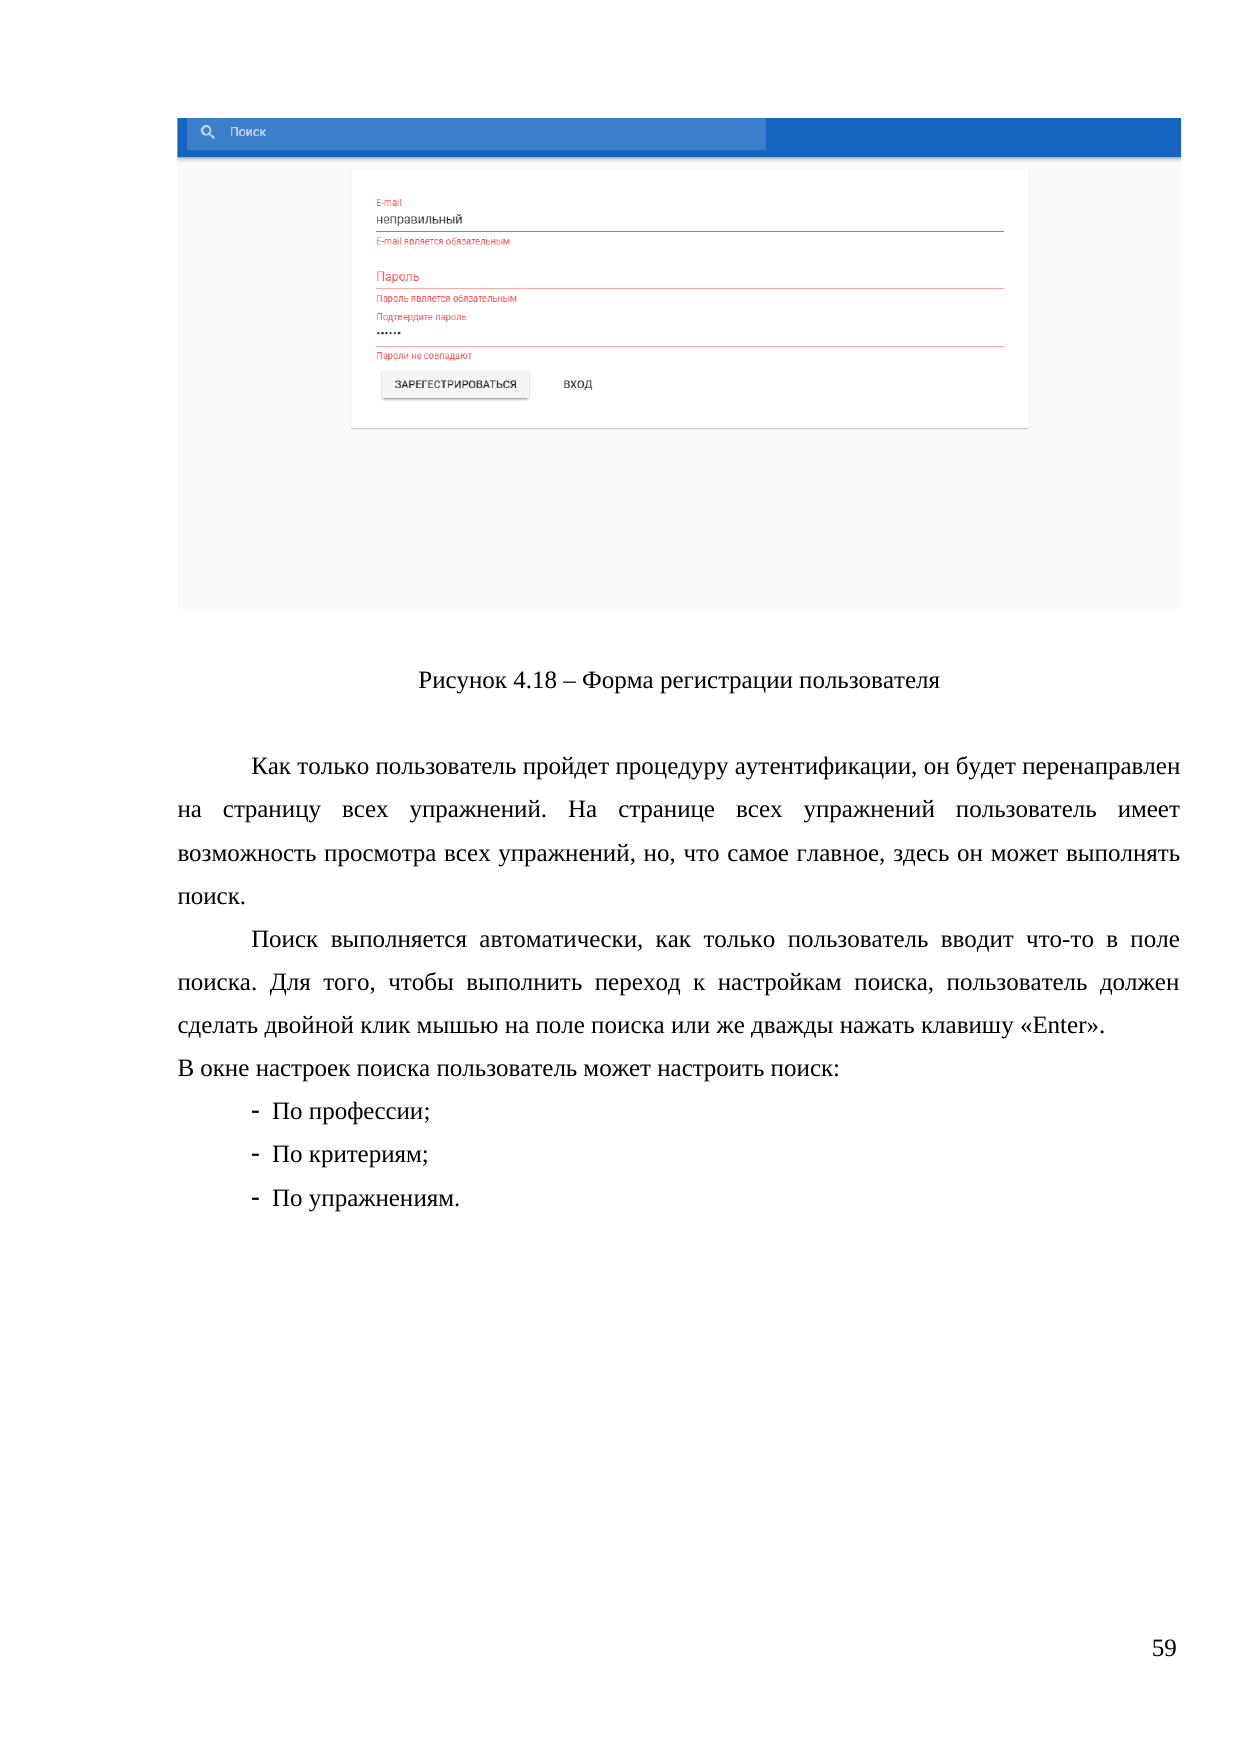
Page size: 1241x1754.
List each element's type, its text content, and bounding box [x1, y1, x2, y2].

picture [177, 118, 1182, 609]
text Как только пользователь пройдет процедуру аутентификации, он будет перенаправлен на страницу всех упражнений. На странице всех упражнений пользователь имеет возможность просмотра всех упражнений, но, что самое главное, здесь он может выполнять поиск. [177, 751, 1181, 909]
list По критериям; [177, 1139, 1181, 1168]
list По профессии; [177, 1096, 1181, 1125]
text Поиск выполняется автоматически, как только пользователь вводит что-то в поле поиска. Для того, чтобы выполнить переход к настройкам поиска, пользователь должен сделать двойной клик мышью на поле поиска или же дважды нажать клавишу «Enter». [177, 924, 1181, 1039]
list По упражнениям. [177, 1183, 1181, 1211]
text В окне настроек поиска пользователь может настроить поиск: [177, 1053, 1181, 1082]
text Рисунок 4.18 – Форма регистрации пользователя [177, 665, 1181, 694]
